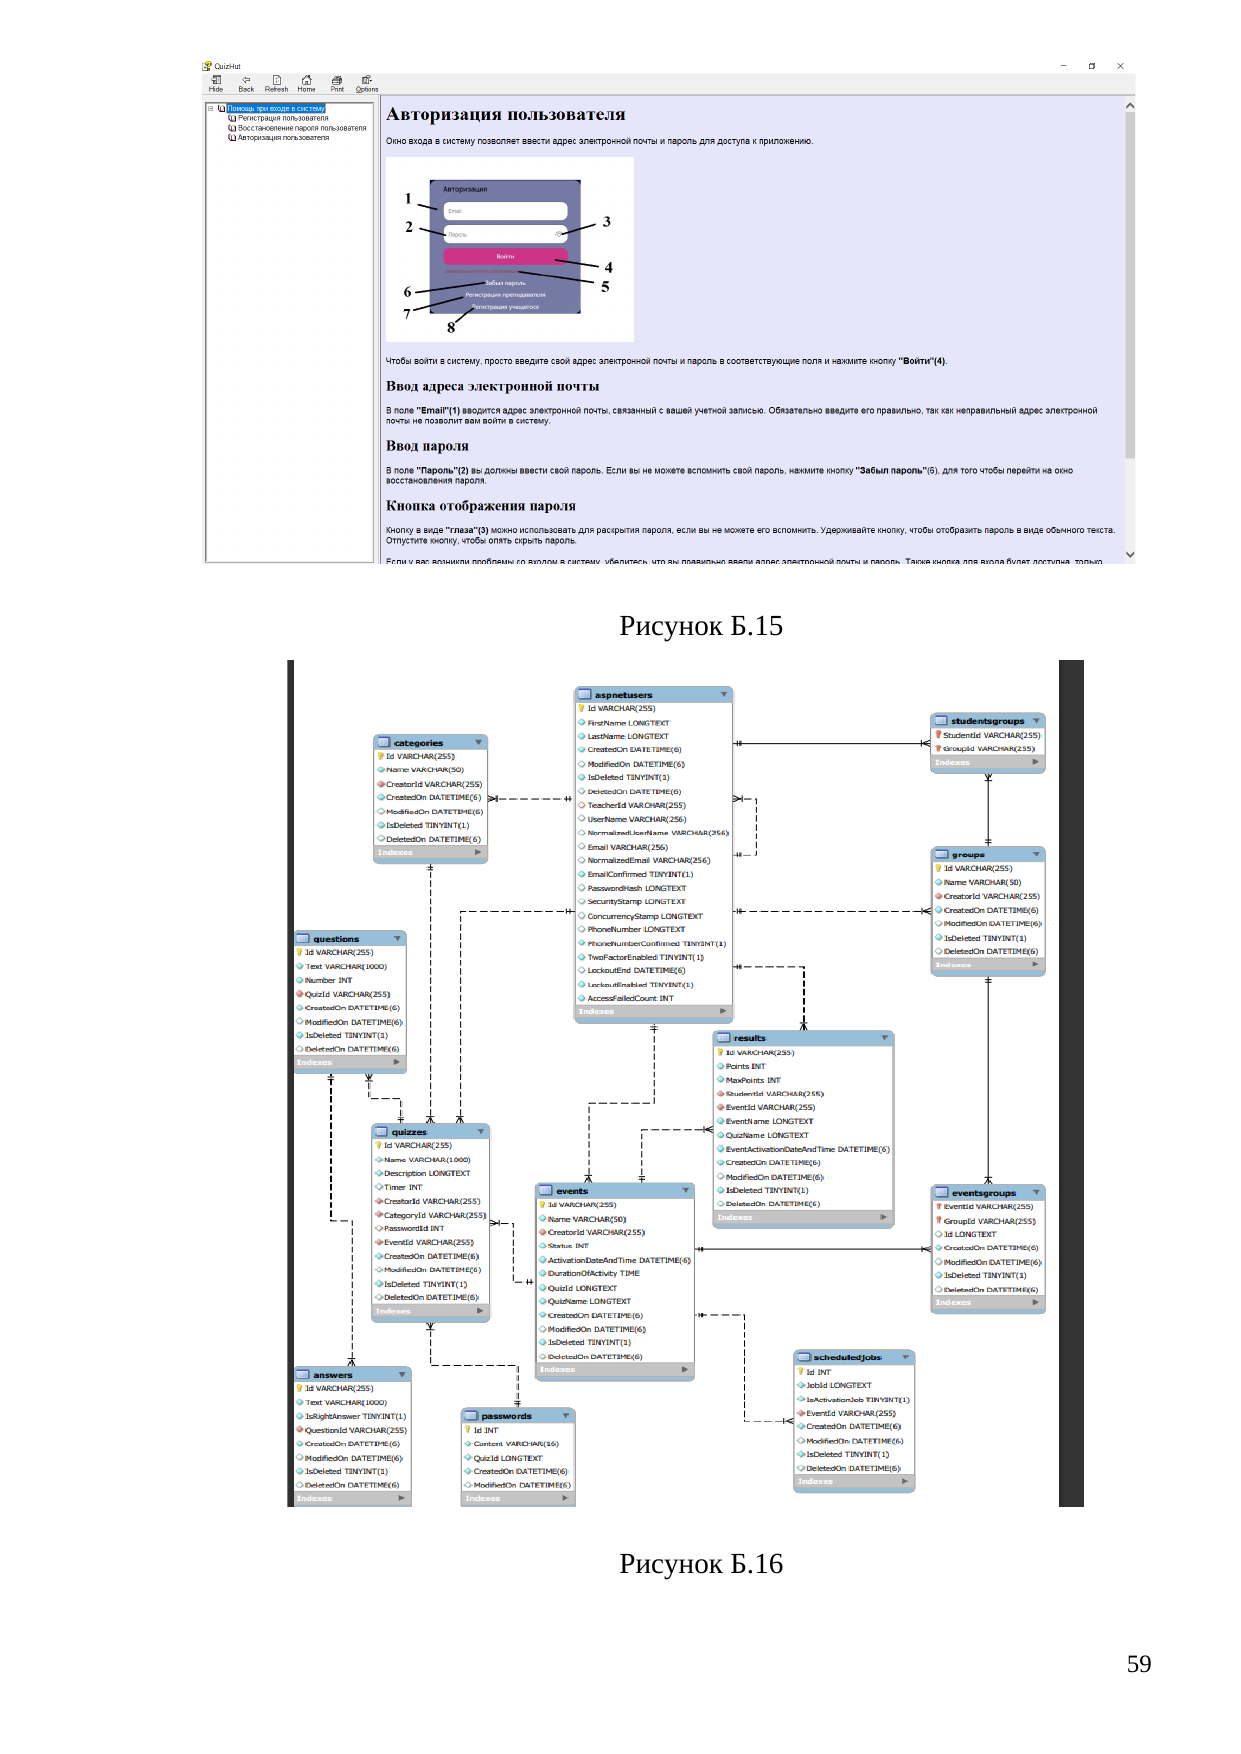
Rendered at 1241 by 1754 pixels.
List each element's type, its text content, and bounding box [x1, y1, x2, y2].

text Рисунок Б.16 [177, 1543, 1152, 1581]
text Рисунок Б.15 [177, 606, 1152, 643]
picture [201, 60, 1136, 564]
picture [287, 660, 1084, 1506]
